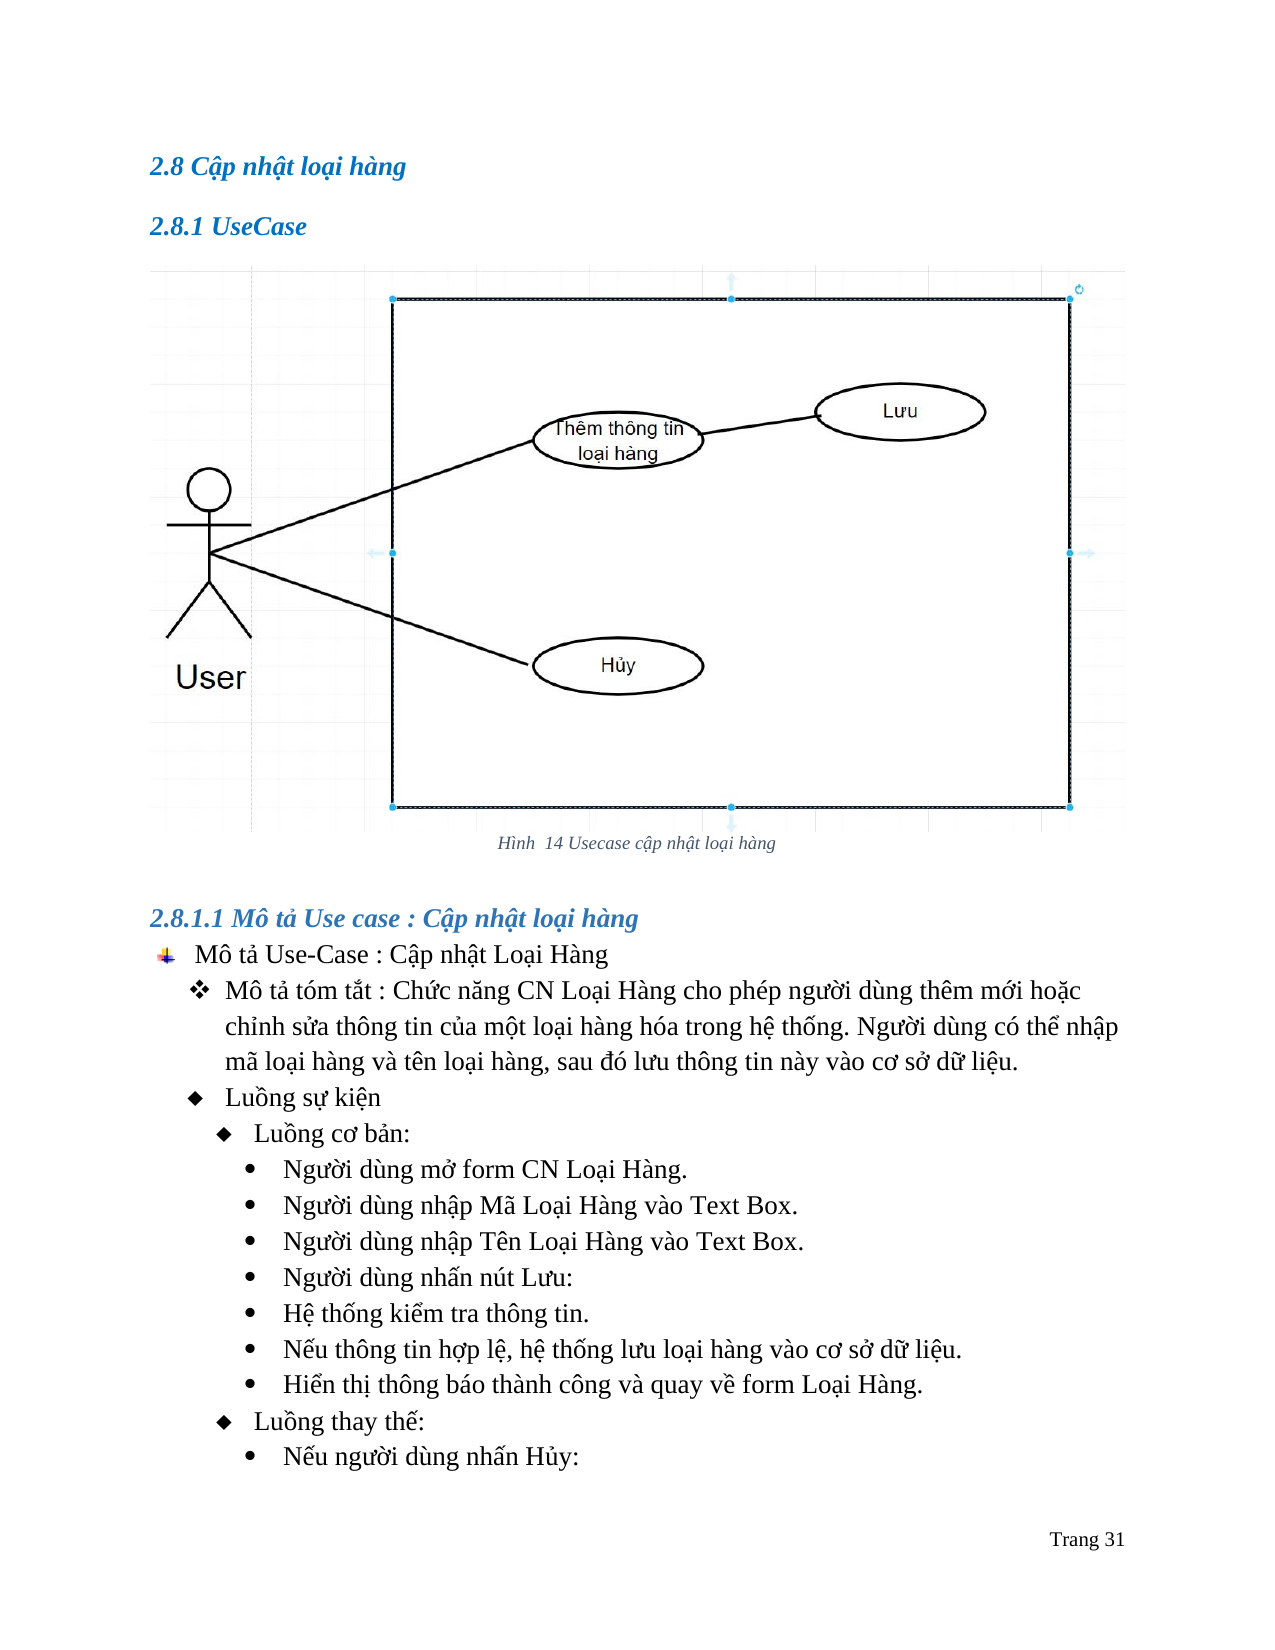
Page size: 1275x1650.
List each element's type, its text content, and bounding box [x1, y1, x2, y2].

list Người dùng mở form CN Loại Hàng. [245, 1153, 1125, 1184]
list Hiển thị thông báo thành công và quay về form Loại Hàng. [245, 1369, 1125, 1400]
list Luồng cơ bản: [216, 1117, 1125, 1148]
list Nếu người dùng nhấn Hủy: [245, 1441, 1125, 1472]
subtitle 2.8 Cập nhật loại hàng [150, 150, 1125, 181]
list Nếu thông tin hợp lệ, hệ thống lưu loại hàng vào cơ sở dữ liệu. [245, 1333, 1125, 1364]
list Luồng sự kiện [187, 1081, 1125, 1112]
list Mô tả tóm tắt : Chức năng CN Loại Hàng cho phép người dùng thêm mới hoặc chỉnh sửa thông tin của một loại hàng hóa trong hệ thống. Người dùng có thể nhập mã loại hàng và tên loại hàng, sau đó lưu thông tin này vào cơ sở dữ liệu. [187, 974, 1125, 1077]
list Mô tả Use-Case : Cập nhật Loại Hàng [157, 938, 1125, 969]
list Người dùng nhấn nút Lưu: [245, 1261, 1125, 1292]
picture [150, 265, 1125, 832]
list Luồng thay thế: [216, 1404, 1125, 1436]
list Người dùng nhập Tên Loại Hàng vào Text Box. [245, 1225, 1125, 1256]
subtitle 2.8.1 UseCase [150, 210, 1125, 241]
list Hệ thống kiểm tra thông tin. [245, 1297, 1125, 1328]
subtitle 2.8.1.1 Mô tả Use case : Cập nhật loại hàng [150, 902, 1125, 933]
picture [157, 946, 175, 964]
list Người dùng nhập Mã Loại Hàng vào Text Box. [245, 1189, 1125, 1220]
